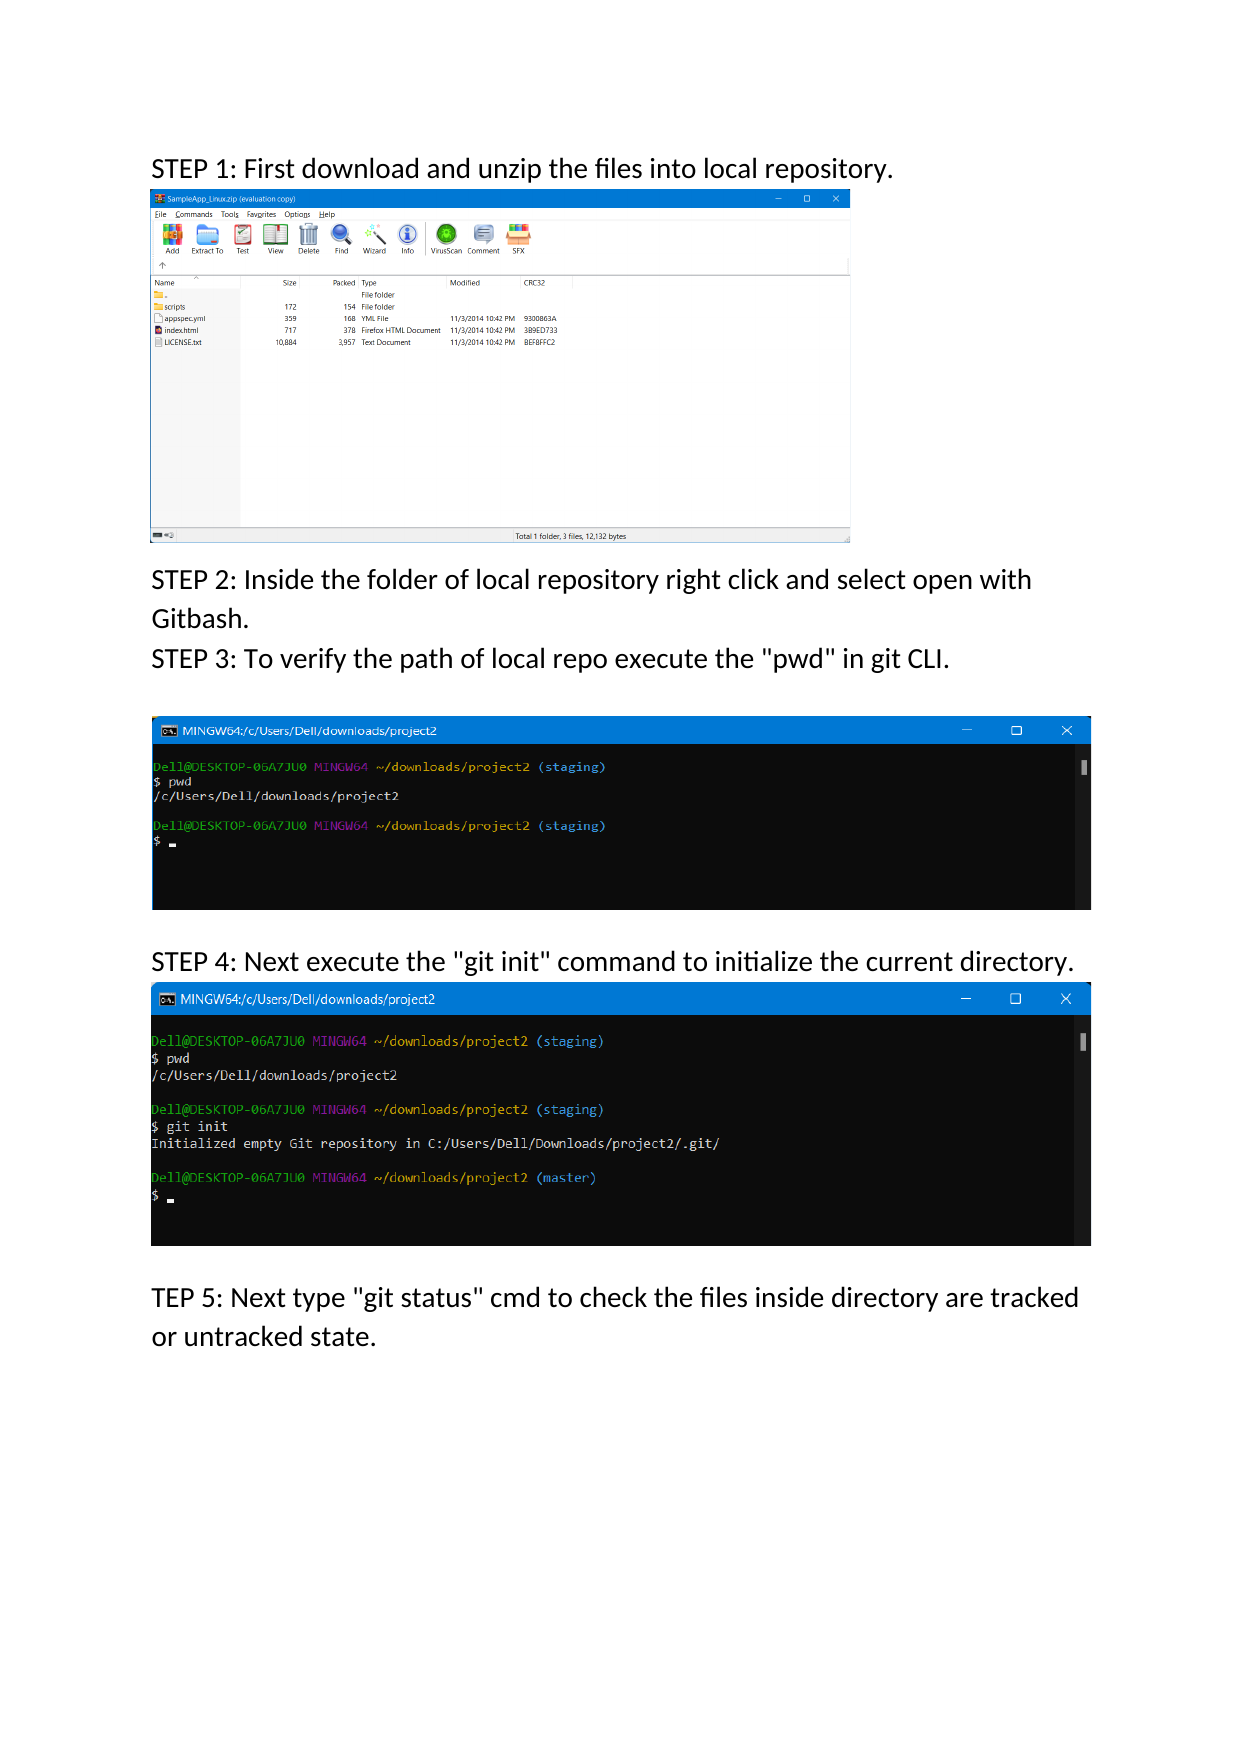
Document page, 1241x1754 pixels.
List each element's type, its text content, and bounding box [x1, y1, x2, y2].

text TEP 5: Next type "git status" cmd to check the files inside directory are tracked or untracked state. [151, 1279, 1090, 1354]
picture [150, 189, 851, 543]
text STEP 3: To verify the path of local repo execute the "pwd" in git CLI. [151, 640, 1090, 676]
text STEP 2: Inside the folder of local repository right click and select open with Gitbash. [151, 561, 1090, 636]
picture [152, 716, 1092, 910]
text STEP 1: First download and unzip the files into local repository. [151, 150, 1090, 186]
text STEP 4: Next execute the "git init" command to initialize the current directory. [151, 943, 1090, 979]
picture [151, 982, 1092, 1246]
